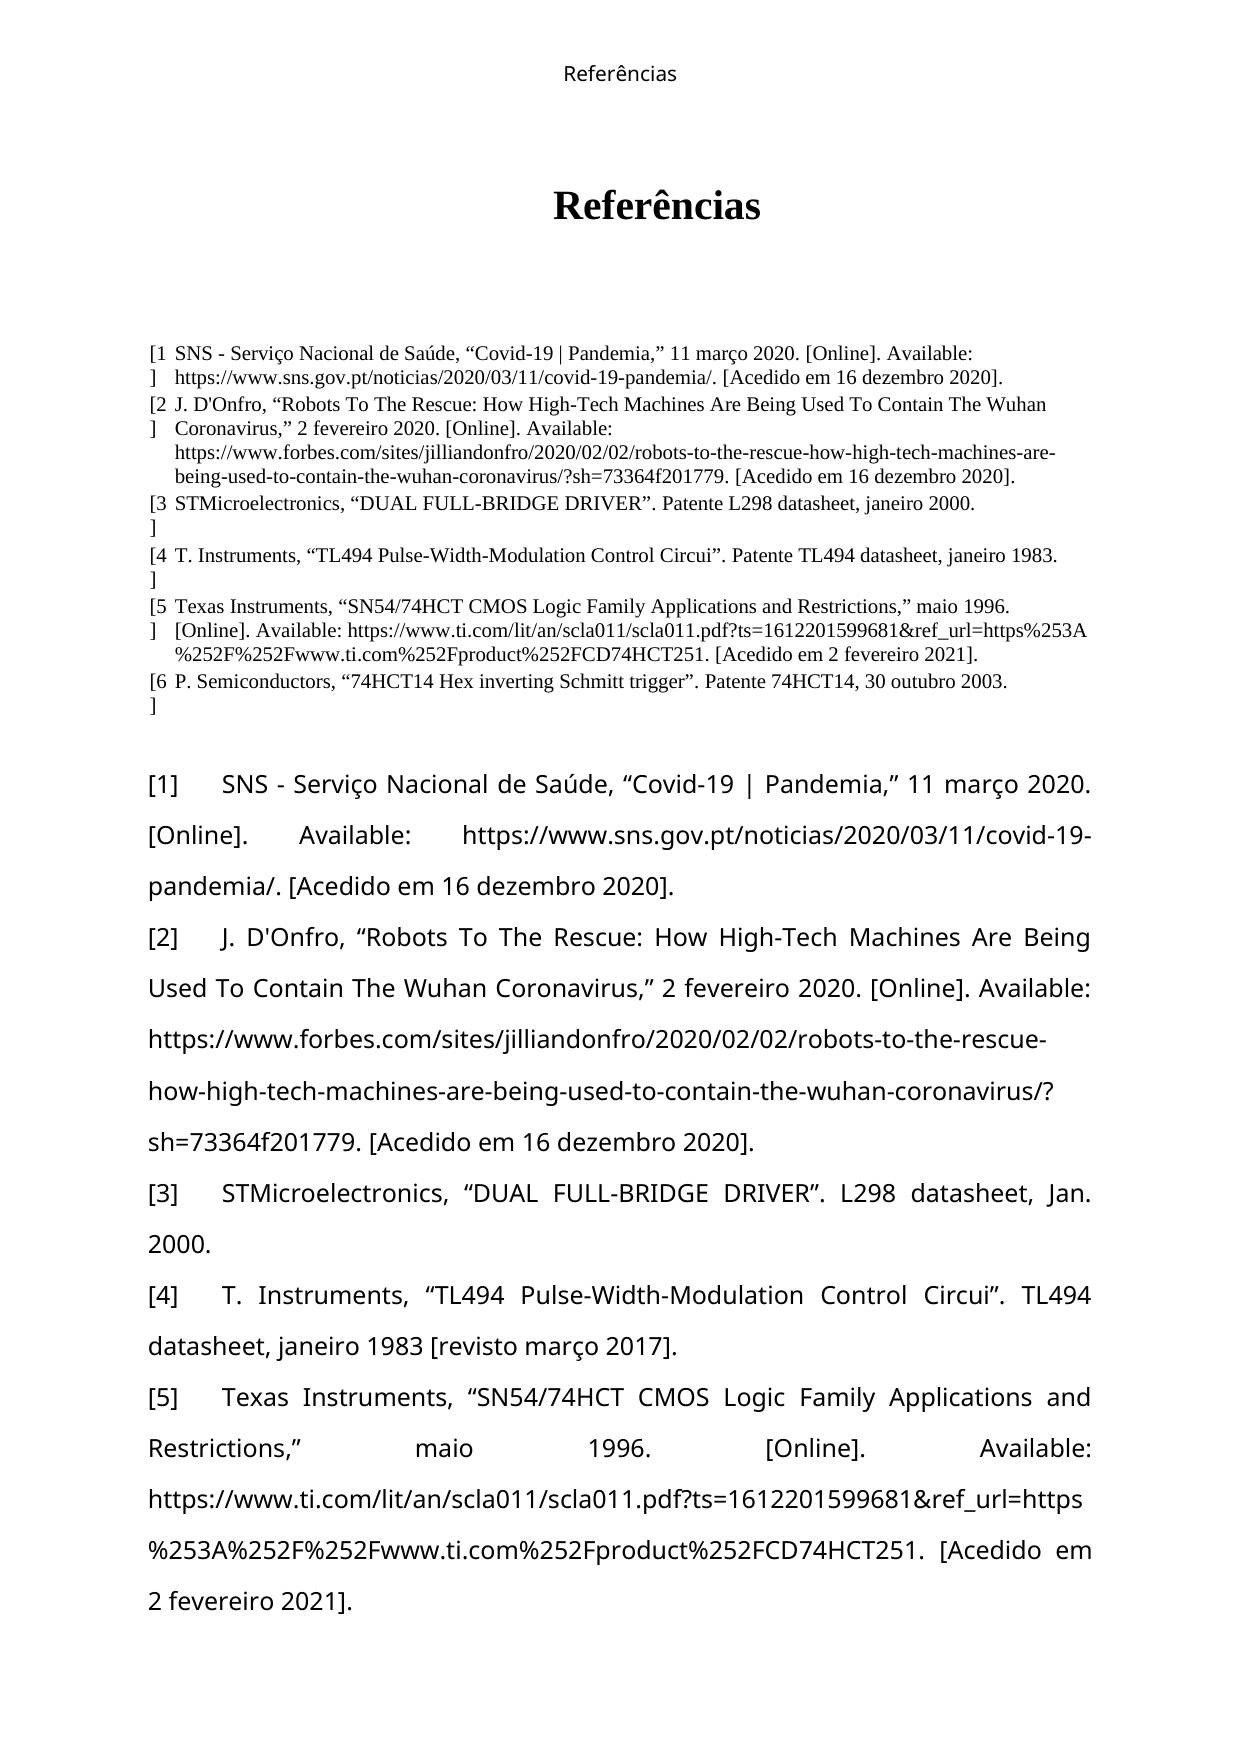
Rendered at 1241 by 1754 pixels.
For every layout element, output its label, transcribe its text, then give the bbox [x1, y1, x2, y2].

text [3] STMicroelectronics, “DUAL FULL-BRIDGE DRIVER”. L298 datasheet, Jan. 2000. [148, 1175, 1092, 1260]
text [1] SNS - Serviço Nacional de Saúde, “Covid-19 | Pandemia,” 11 março 2020. [Online]. Available: https://www.sns.gov.pt/noticias/2020/03/11/covid-19-pandemia/. [Acedido em 16 dezembro 2020]. [148, 767, 1092, 903]
text [2] J. D'Onfro, “Robots To The Rescue: How High-Tech Machines Are Being Used To Contain The Wuhan Coronavirus,” 2 fevereiro 2020. [Online]. Available: https://www.forbes.com/sites/jilliandonfro/2020/02/02/robots-to-the-rescue-how-high-tech-machines-are-being-used-to-contain-the-wuhan-coronavirus/?sh=73364f201779. [Acedido em 16 dezembro 2020]. [148, 920, 1092, 1158]
text [5] Texas Instruments, “SN54/74HCT CMOS Logic Family Applications and Restrictions,” maio 1996. [Online]. Available: https://www.ti.com/lit/an/scla011/scla011.pdf?ts=1612201599681&ref_url=https%253A%252F%252Fwww.ti.com%252Fproduct%252FCD74HCT251. [Acedido em 2 fevereiro 2021]. [148, 1379, 1092, 1618]
text [4] T. Instruments, “TL494 Pulse-Width-Modulation Control Circui”. TL494 datasheet, janeiro 1983 [revisto março 2017]. [148, 1277, 1092, 1362]
